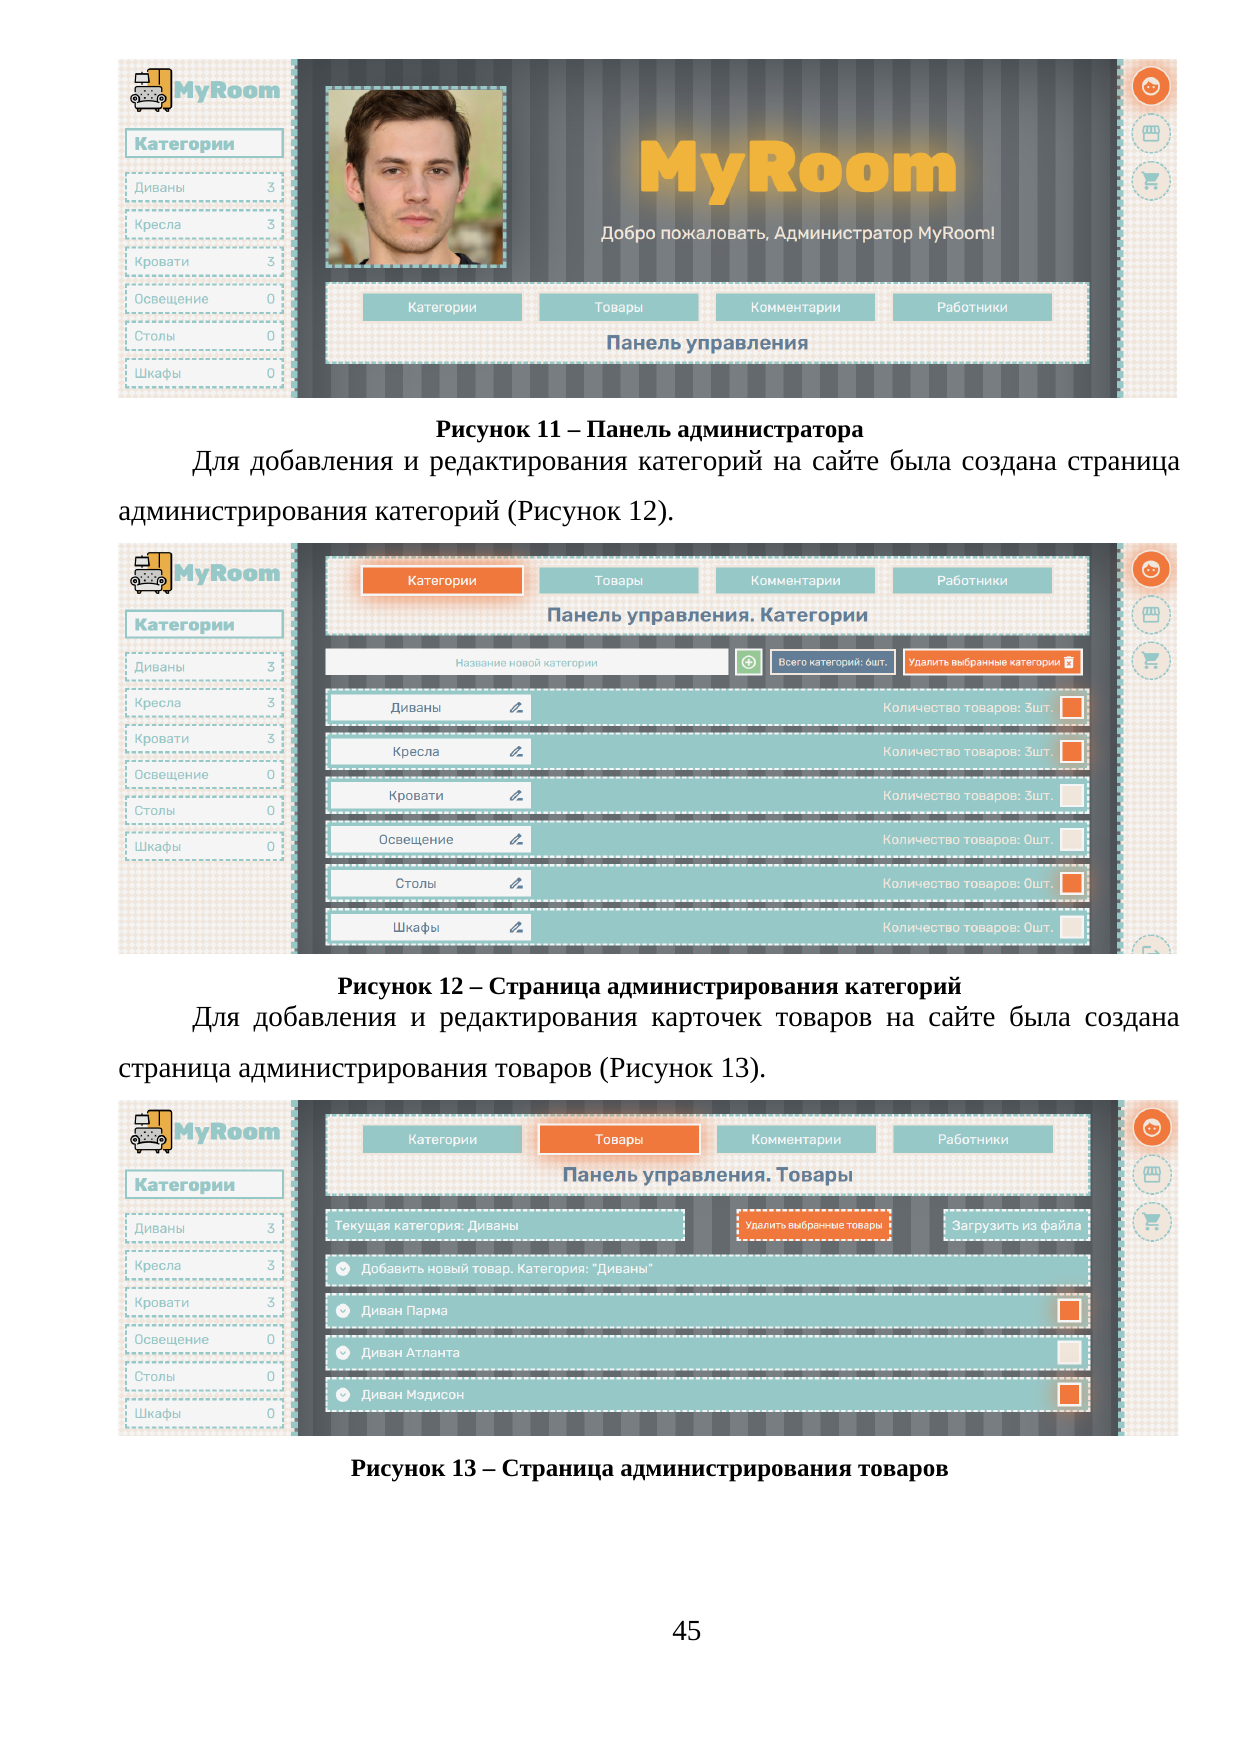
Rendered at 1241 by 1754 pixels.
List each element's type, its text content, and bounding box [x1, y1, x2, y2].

text Для добавления и редактирования карточек товаров на сайте была создана страница администрирования товаров (Рисунок 13). [118, 999, 1181, 1083]
picture [118, 59, 1178, 398]
picture [118, 543, 1178, 954]
picture [118, 1100, 1179, 1436]
text Для добавления и редактирования категорий на сайте была создана страница администрирования категорий (Рисунок 12). [118, 443, 1181, 527]
